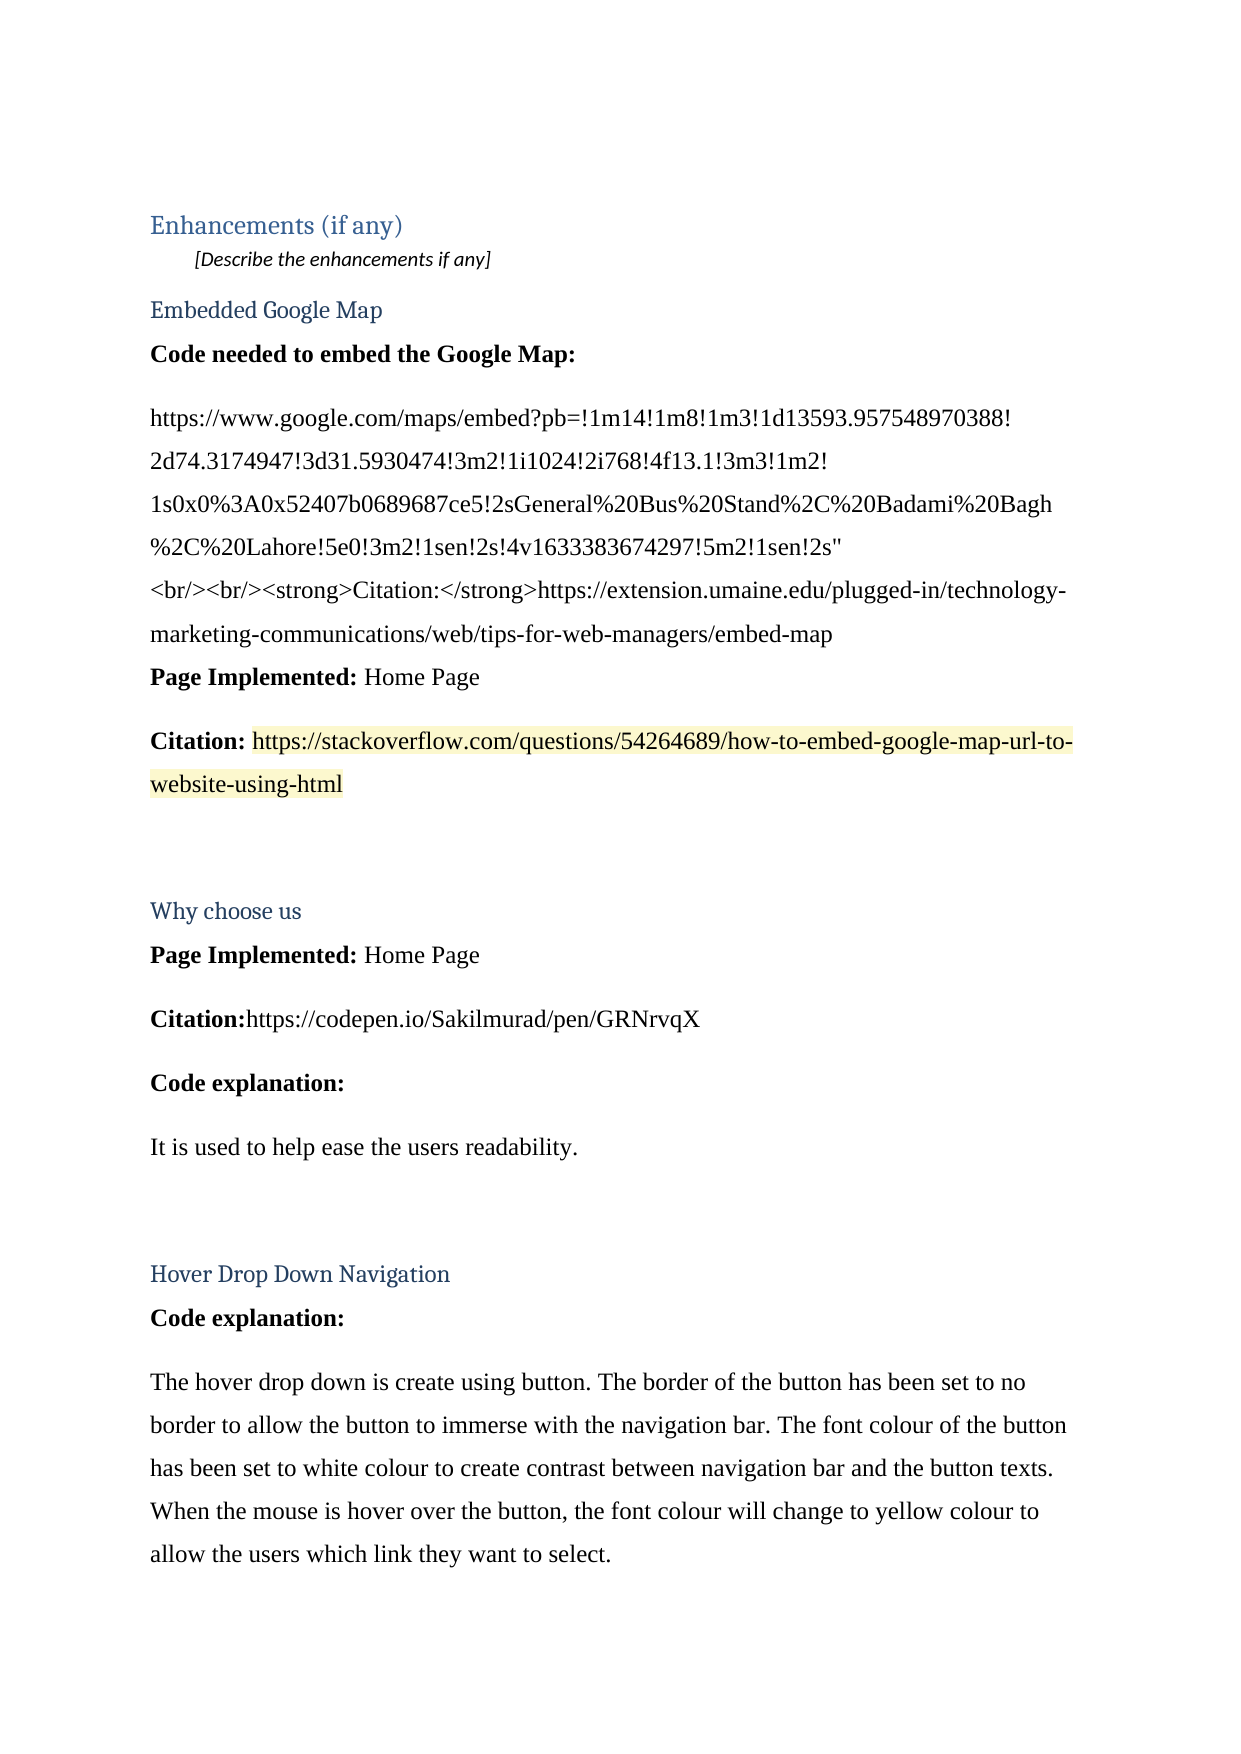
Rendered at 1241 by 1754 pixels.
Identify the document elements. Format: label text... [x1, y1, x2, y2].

text Code needed to embed the Google Map: [150, 339, 1090, 368]
text It is used to help ease the users readability. [150, 1132, 1090, 1161]
text Code explanation: [150, 1303, 1090, 1332]
text [Describe the enhancements if any] [150, 246, 1090, 271]
subtitle Why choose us [150, 897, 1090, 926]
text Page Implemented: Home Page [150, 662, 1090, 691]
subtitle Embedded Google Map [150, 296, 1090, 325]
text The hover drop down is create using button. The border of the button has been set to no border to allow the button to immerse with the navigation bar. The font colour of the button has been set to white colour to create contrast between navigation bar and the button texts. When the mouse is hover over the button, the font colour will change to yellow colour to allow the users which link they want to select. [150, 1367, 1090, 1568]
text Citation: https://stackoverflow.com/questions/54264689/how-to-embed-google-map-url-to-website-using-html [150, 726, 1090, 798]
text Page Implemented: Home Page [150, 940, 1090, 969]
text https://www.google.com/maps/embed?pb=!1m14!1m8!1m3!1d13593.957548970388!2d74.3174947!3d31.5930474!3m2!1i1024!2i768!4f13.1!3m3!1m2!1s0x0%3A0x52407b0689687ce5!2sGeneral%20Bus%20Stand%2C%20Badami%20Bagh%2C%20Lahore!5e0!3m2!1sen!2s!4v1633383674297!5m2!1sen!2s" <br/><br/><strong>Citation:</strong>https://extension.umaine.edu/plugged-in/technology-marketing-communications/web/tips-for-web-managers/embed-map [150, 403, 1090, 647]
subtitle Hover Drop Down Navigation [150, 1260, 1090, 1288]
text Citation:https://codepen.io/Sakilmurad/pen/GRNrvqX [150, 1004, 1090, 1033]
text Code explanation: [150, 1068, 1090, 1097]
subtitle Enhancements (if any) [150, 210, 1090, 241]
